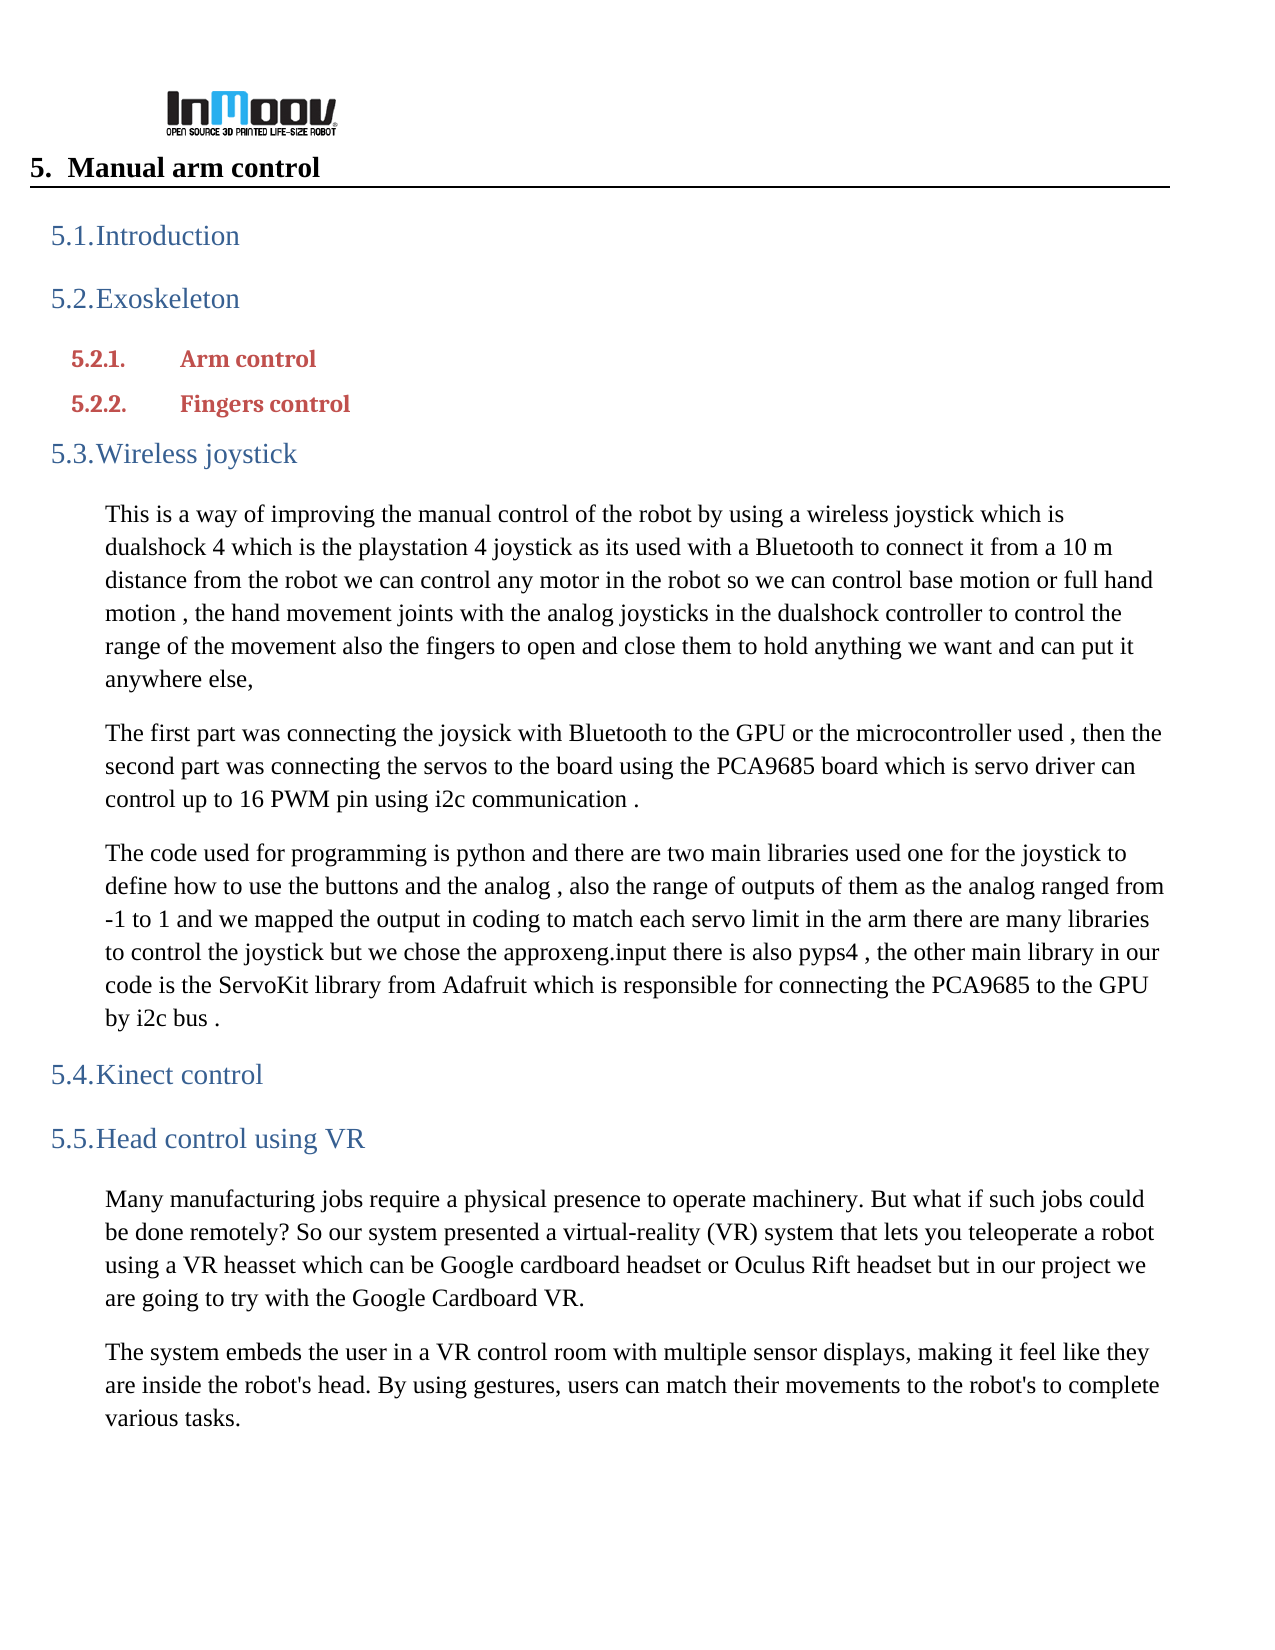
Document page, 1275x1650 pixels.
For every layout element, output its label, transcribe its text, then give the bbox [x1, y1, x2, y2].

subtitle Exoskeleton [51, 281, 1170, 315]
subtitle Head control using VR [51, 1121, 1170, 1154]
subtitle Kinect control [51, 1057, 1170, 1091]
subtitle Arm control [71, 345, 1170, 373]
subtitle Introduction [51, 218, 1170, 251]
text This is a way of improving the manual control of the robot by using a wireless joystick which is dualshock 4 which is the playstation 4 joystick as its used with a Bluetooth to connect it from a 10 m distance from the robot we can control any motor in the robot so we can control base motion or full hand motion , the hand movement joints with the analog joysticks in the dualshock controller to control the range of the movement also the fingers to open and close them to hold anything we want and can put it anywhere else, [105, 499, 1170, 693]
text The code used for programming is python and there are two main libraries used one for the joystick to define how to use the buttons and the analog , also the range of outputs of them as the analog ranged from -1 to 1 and we mapped the output in coding to match each servo limit in the arm there are many libraries to control the joystick but we chose the approxeng.input there is also pyps4 , the other main library in our code is the ServoKit library from Adafruit which is responsible for connecting the PCA9685 to the GPU by i2c bus . [105, 838, 1170, 1032]
subtitle Wireless joystick [51, 436, 1170, 469]
subtitle Fingers control [71, 390, 1170, 419]
picture [161, 75, 348, 146]
text The first part was connecting the joysick with Bluetooth to the GPU or the microcontroller used , then the second part was connecting the servos to the board using the PCA9685 board which is servo driver can control up to 16 PWM pin using i2c communication . [105, 718, 1170, 813]
subtitle Manual arm control [30, 150, 1170, 186]
text The system embeds the user in a VR control room with multiple sensor displays, making it feel like they are inside the robot's head. By using gestures, users can match their movements to the robot's to complete various tasks. [105, 1337, 1170, 1432]
text Many manufacturing jobs require a physical presence to operate machinery. But what if such jobs could be done remotely? So our system presented a virtual-reality (VR) system that lets you teleoperate a robot using a VR heasset which can be Google cardboard headset or Oculus Rift headset but in our project we are going to try with the Google Cardboard VR. [105, 1184, 1170, 1312]
